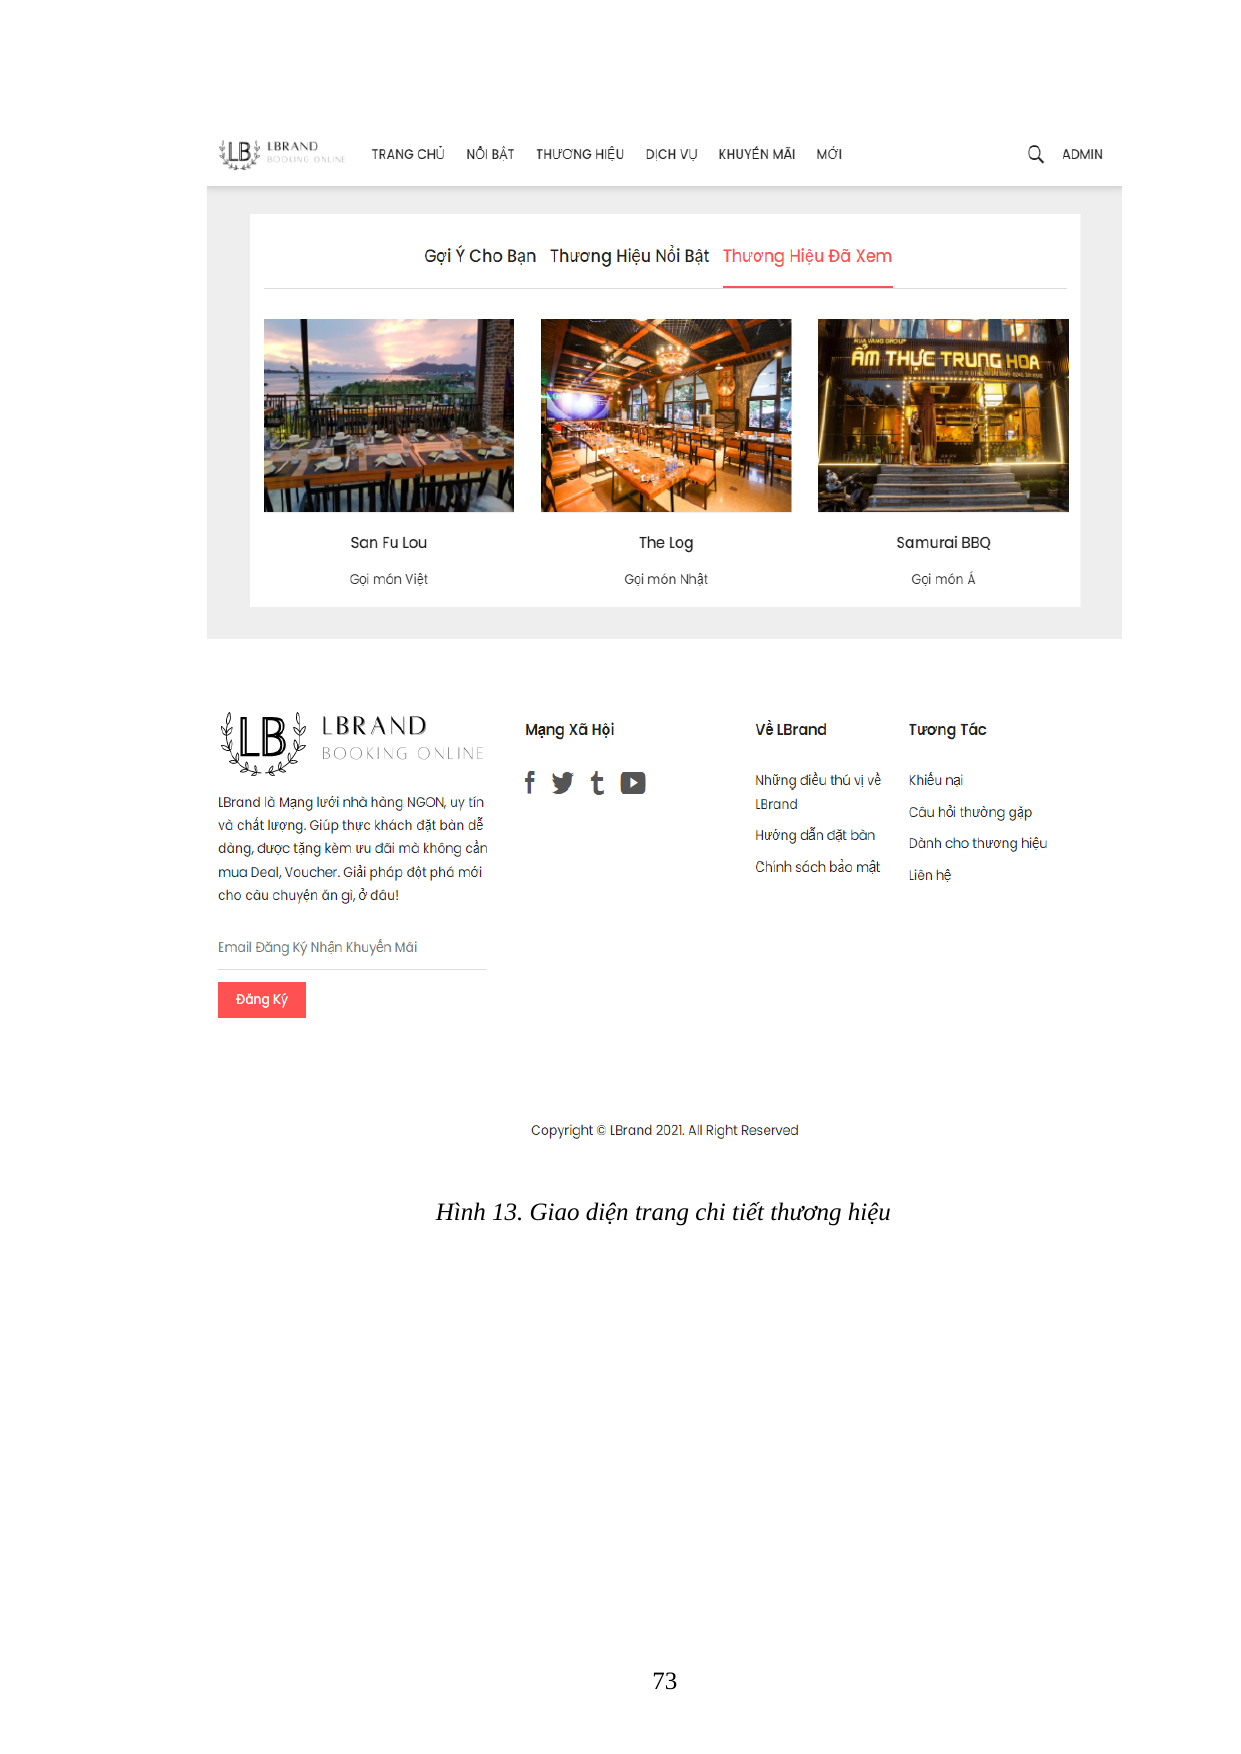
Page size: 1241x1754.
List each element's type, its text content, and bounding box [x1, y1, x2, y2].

picture [206, 123, 1123, 1160]
